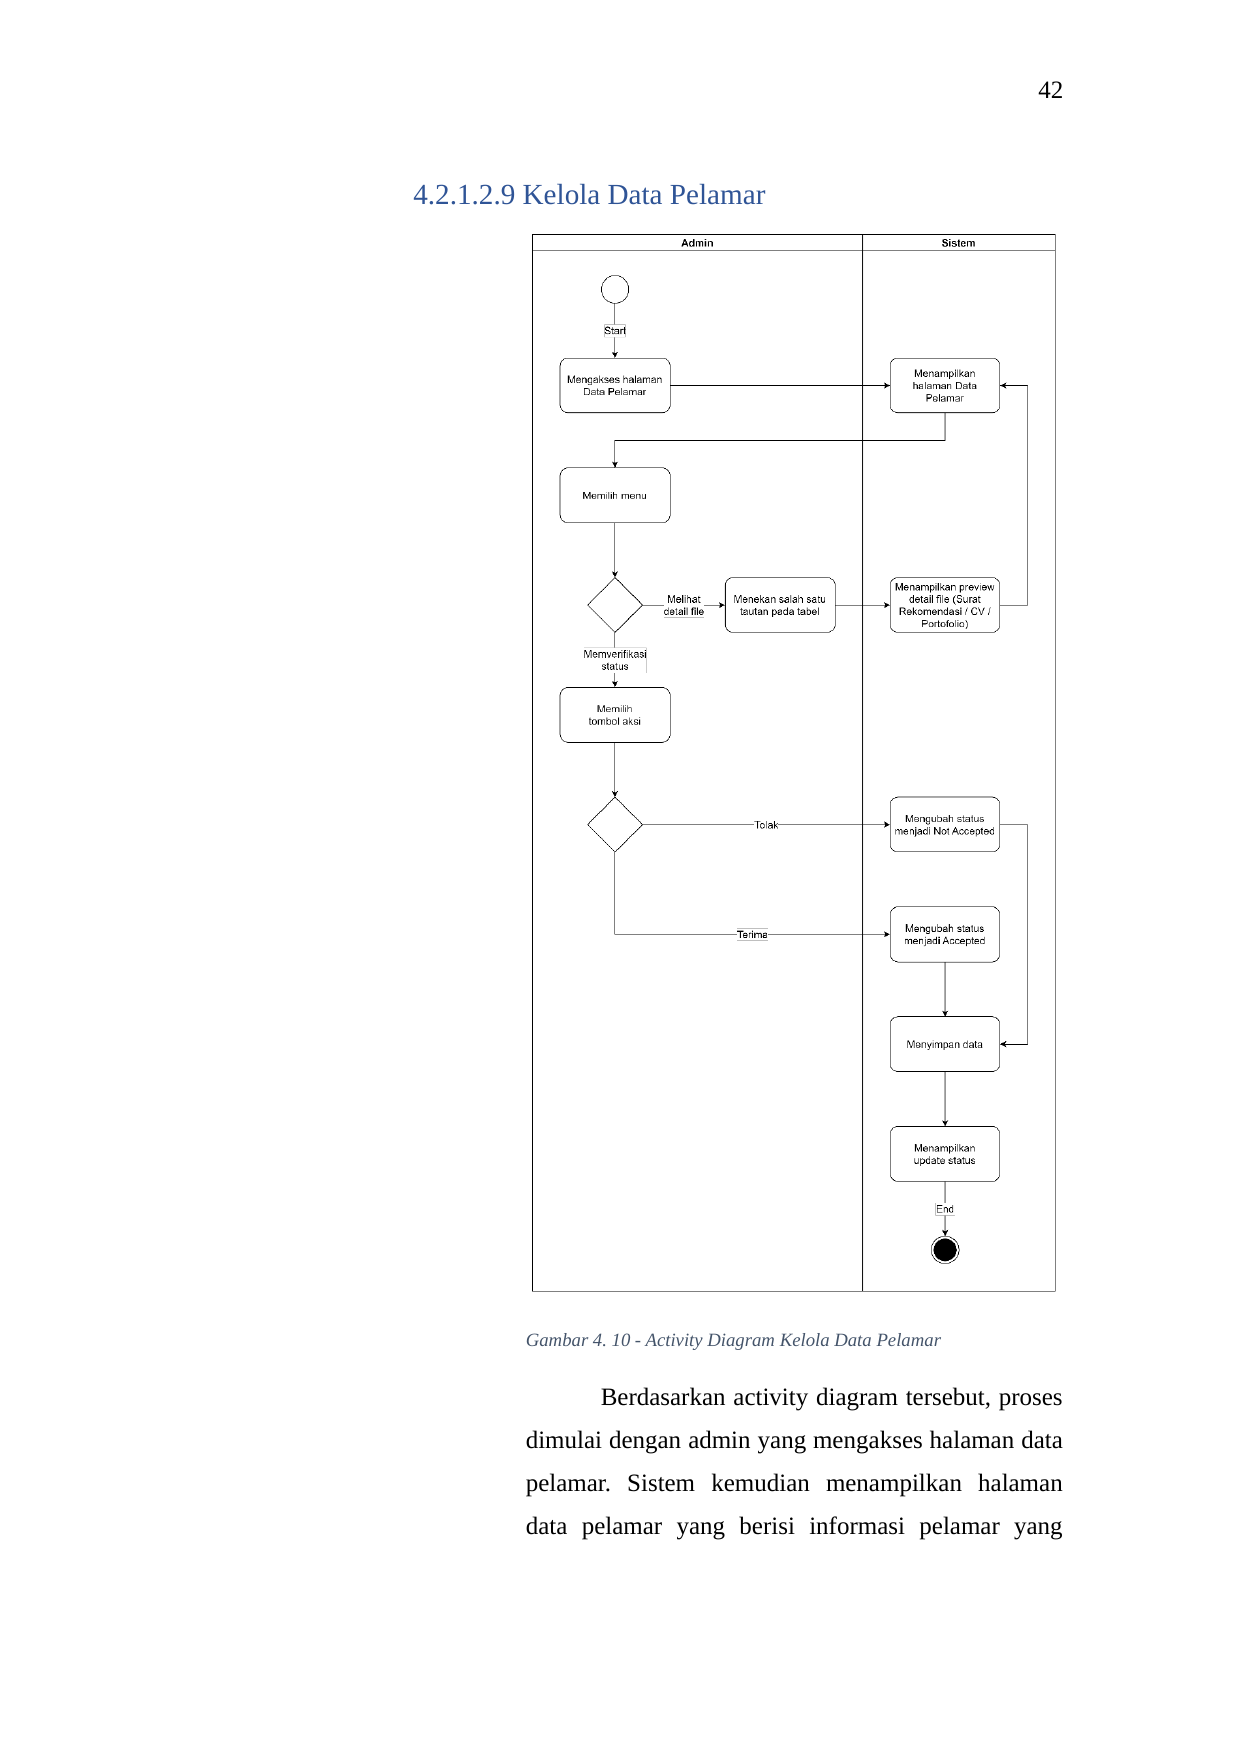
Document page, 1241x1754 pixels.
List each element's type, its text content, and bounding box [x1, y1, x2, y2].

picture [525, 227, 1062, 1298]
subtitle 4.2.1.2.9 Kelola Data Pelamar [413, 177, 1063, 211]
text Gambar 4. 10 - Activity Diagram Kelola Data Pelamar [526, 1329, 1063, 1350]
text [526, 1382, 1063, 1540]
